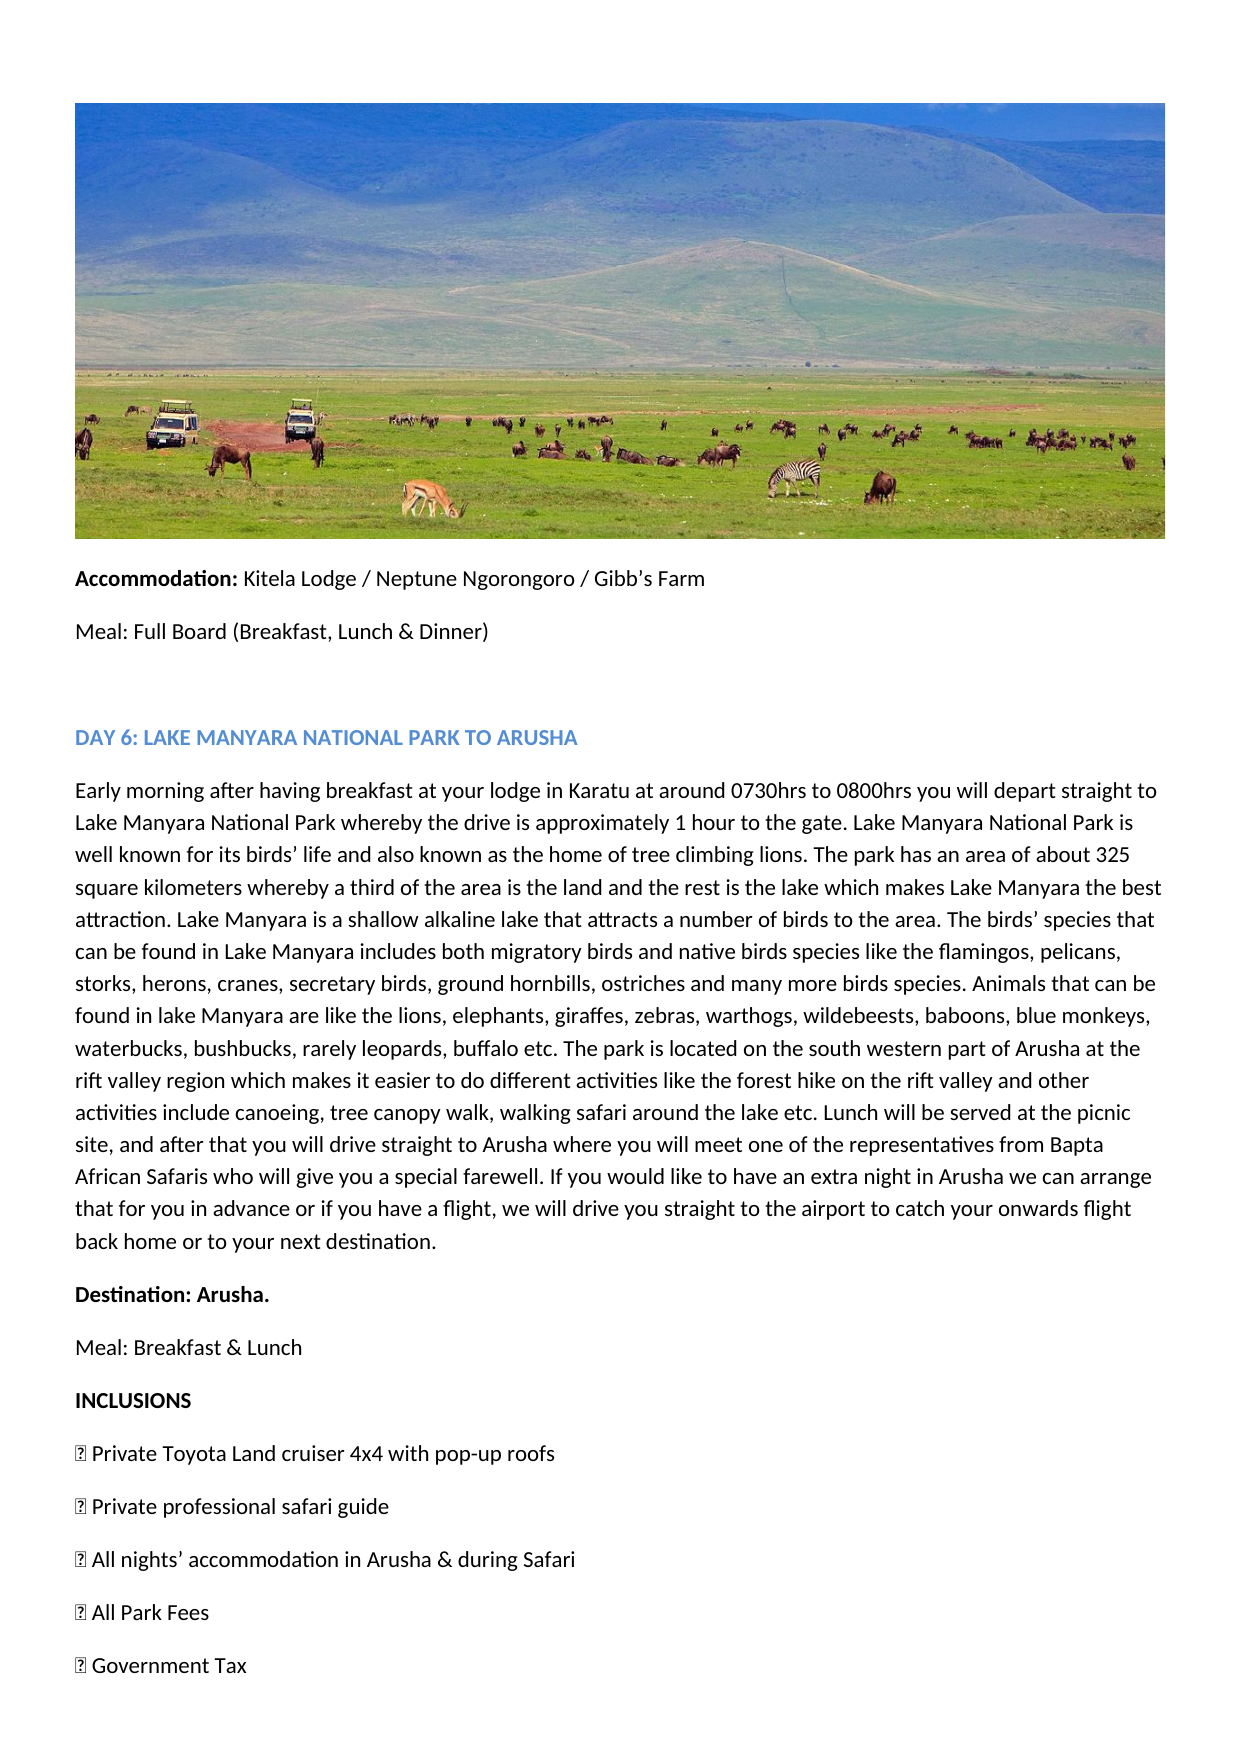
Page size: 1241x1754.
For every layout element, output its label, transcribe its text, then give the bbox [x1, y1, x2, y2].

text Destination: Arusha. [75, 1280, 1165, 1308]
text  All Park Fees [75, 1598, 1165, 1626]
text Accommodation: Kitela Lodge / Neptune Ngorongoro / Gibb’s Farm [75, 564, 1165, 592]
text  All nights’ accommodation in Arusha & during Safari [75, 1545, 1165, 1573]
picture [75, 103, 1166, 539]
text Early morning after having breakfast at your lodge in Karatu at around 0730hrs to 0800hrs you will depart straight to Lake Manyara National Park whereby the drive is approximately 1 hour to the gate. Lake Manyara National Park is well known for its birds’ life and also known as the home of tree climbing lions. The park has an area of about 325 square kilometers whereby a third of the area is the land and the rest is the lake which makes Lake Manyara the best attraction. Lake Manyara is a shallow alkaline lake that attracts a number of birds to the area. The birds’ species that can be found in Lake Manyara includes both migratory birds and native birds species like the flamingos, pelicans, storks, herons, cranes, secretary birds, ground hornbills, ostriches and many more birds species. Animals that can be found in lake Manyara are like the lions, elephants, giraffes, zebras, warthogs, wildebeests, baboons, blue monkeys, waterbucks, bushbucks, rarely leopards, buffalo etc. The park is located on the south western part of Arusha at the rift valley region which makes it easier to do different activities like the forest hike on the rift valley and other activities include canoeing, tree canopy walk, walking safari around the lake etc. Lunch will be served at the picnic site, and after that you will drive straight to Arusha where you will meet one of the representatives from Bapta African Safaris who will give you a special farewell. If you would like to have an extra night in Arusha we can arrange that for you in advance or if you have a flight, we will drive you straight to the airport to catch your onwards flight back home or to your next destination. [75, 776, 1165, 1255]
text Meal: Breakfast & Lunch [75, 1333, 1165, 1361]
text  Private professional safari guide [75, 1492, 1165, 1520]
text Meal: Full Board (Breakfast, Lunch & Dinner) [75, 617, 1165, 645]
text INCLUSIONS [75, 1386, 1165, 1414]
text  Government Tax [75, 1651, 1165, 1679]
text  Private Toyota Land cruiser 4x4 with pop-up roofs [75, 1439, 1165, 1467]
text DAY 6: LAKE MANYARA NATIONAL PARK TO ARUSHA [75, 723, 1165, 751]
